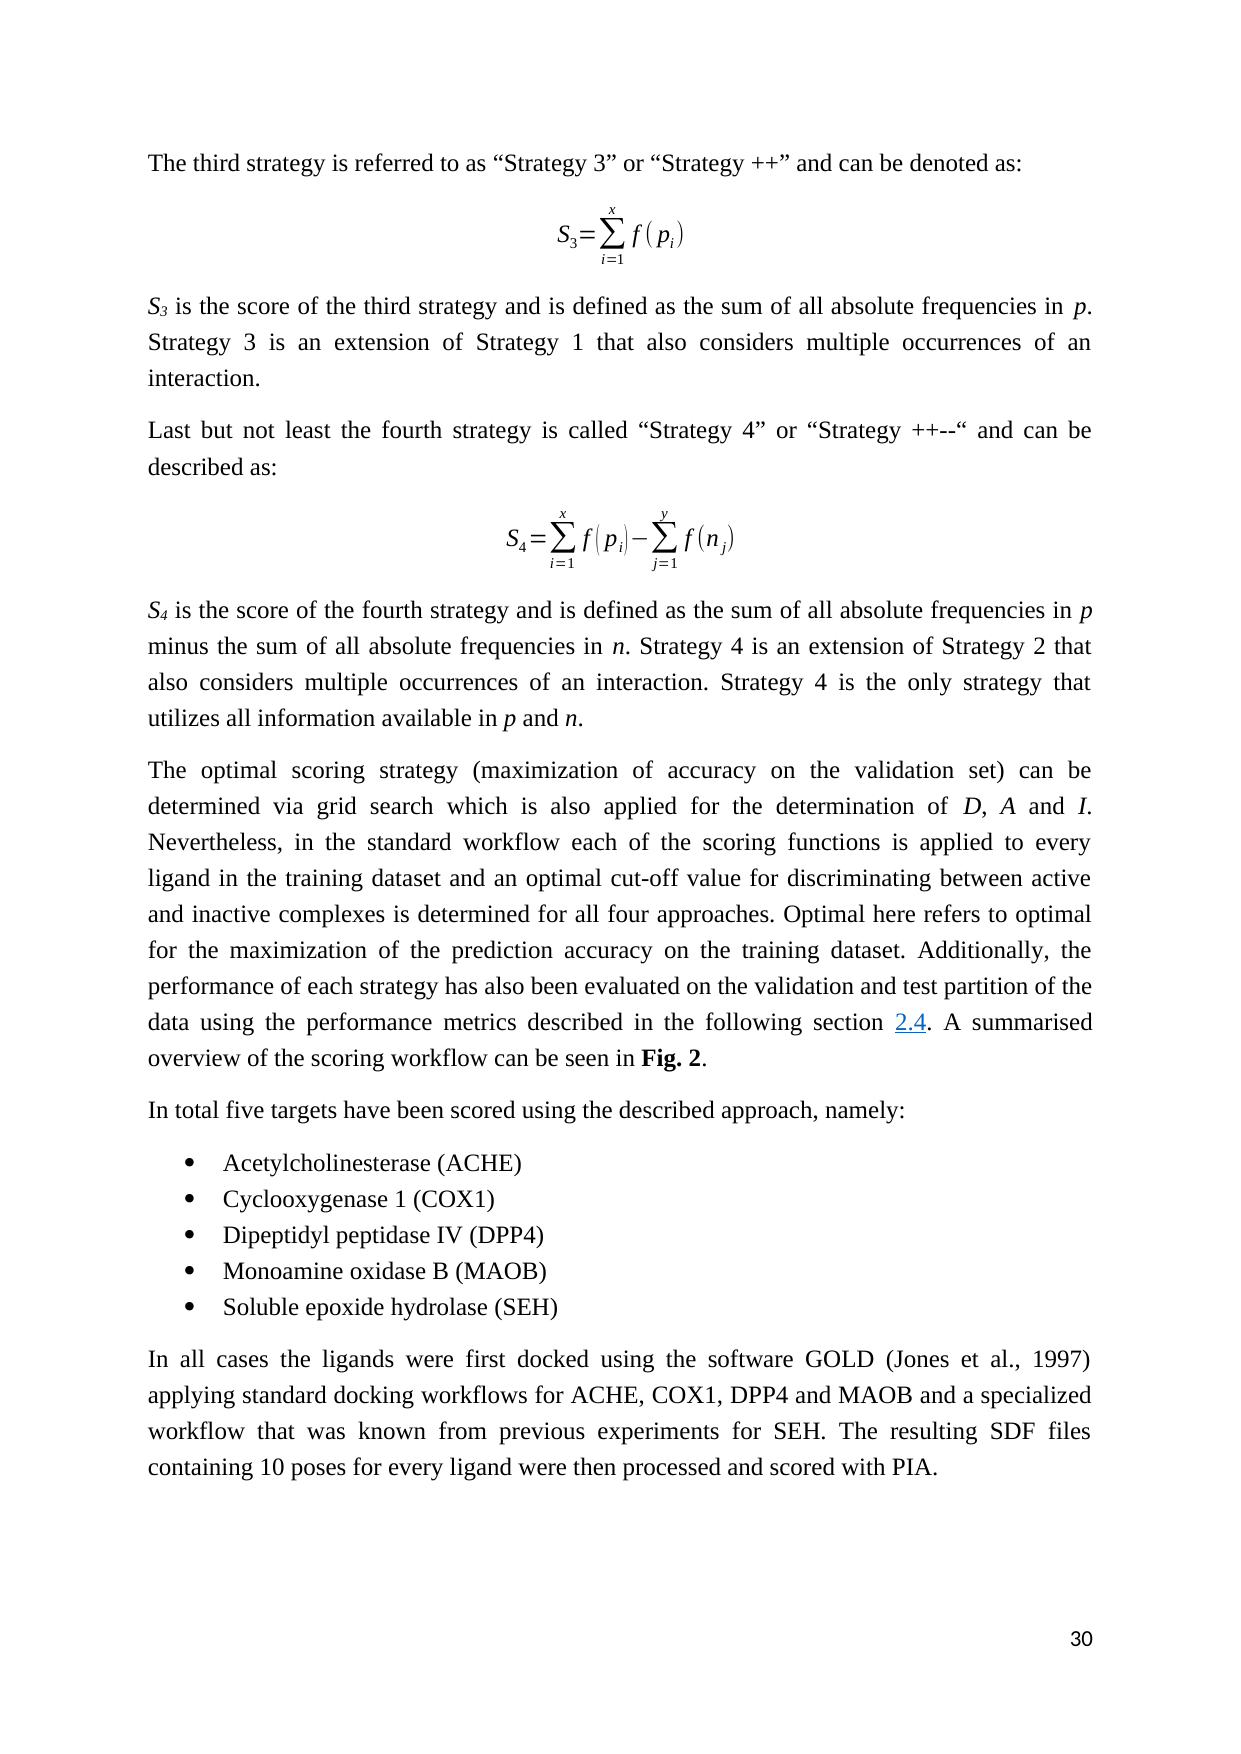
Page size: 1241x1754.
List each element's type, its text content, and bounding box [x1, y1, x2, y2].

list Monoamine oxidase B (MAOB) [185, 1256, 1093, 1285]
text S3 is the score of the third strategy and is defined as the sum of all absolute frequencies in p. Strategy 3 is an extension of Strategy 1 that also considers multiple occurrences of an interaction. [148, 291, 1093, 392]
text In total five targets have been scored using the described approach, namely: [148, 1096, 1093, 1124]
text In all cases the ligands were first docked using the software GOLD (Jones et al., 1997) applying standard docking workflows for ACHE, COX1, DPP4 and MAOB and a specialized workflow that was known from previous experiments for SEH. The resulting SDF files containing 10 poses for every ligand were then processed and scored with PIA. [148, 1344, 1093, 1481]
list Soluble epoxide hydrolase (SEH) [185, 1292, 1093, 1321]
list Dipeptidyl peptidase IV (DPP4) [185, 1220, 1093, 1249]
text The third strategy is referred to as “Strategy 3” or “Strategy ++” and can be denoted as: [148, 148, 1093, 176]
text S4 is the score of the fourth strategy and is defined as the sum of all absolute frequencies in p minus the sum of all absolute frequencies in n. Strategy 4 is an extension of Strategy 2 that also considers multiple occurrences of an interaction. Strategy 4 is the only strategy that utilizes all information available in p and n. [148, 595, 1093, 732]
text Last but not least the fourth strategy is called “Strategy 4” or “Strategy ++--“ and can be described as: [148, 416, 1093, 480]
list Cyclooxygenase 1 (COX1) [185, 1184, 1093, 1213]
list Acetylcholinesterase (ACHE) [185, 1148, 1093, 1177]
text The optimal scoring strategy (maximization of accuracy on the validation set) can be determined via grid search which is also applied for the determination of D, A and I. Nevertheless, in the standard workflow each of the scoring functions is applied to every ligand in the training dataset and an optimal cut-off value for discriminating between active and inactive complexes is determined for all four approaches. Optimal here refers to optimal for the maximization of the prediction accuracy on the training dataset. Additionally, the performance of each strategy has also been evaluated on the validation and test partition of the data using the performance metrics described in the following section 2.4. A summarised overview of the scoring workflow can be seen in Fig. 2. [148, 756, 1093, 1072]
